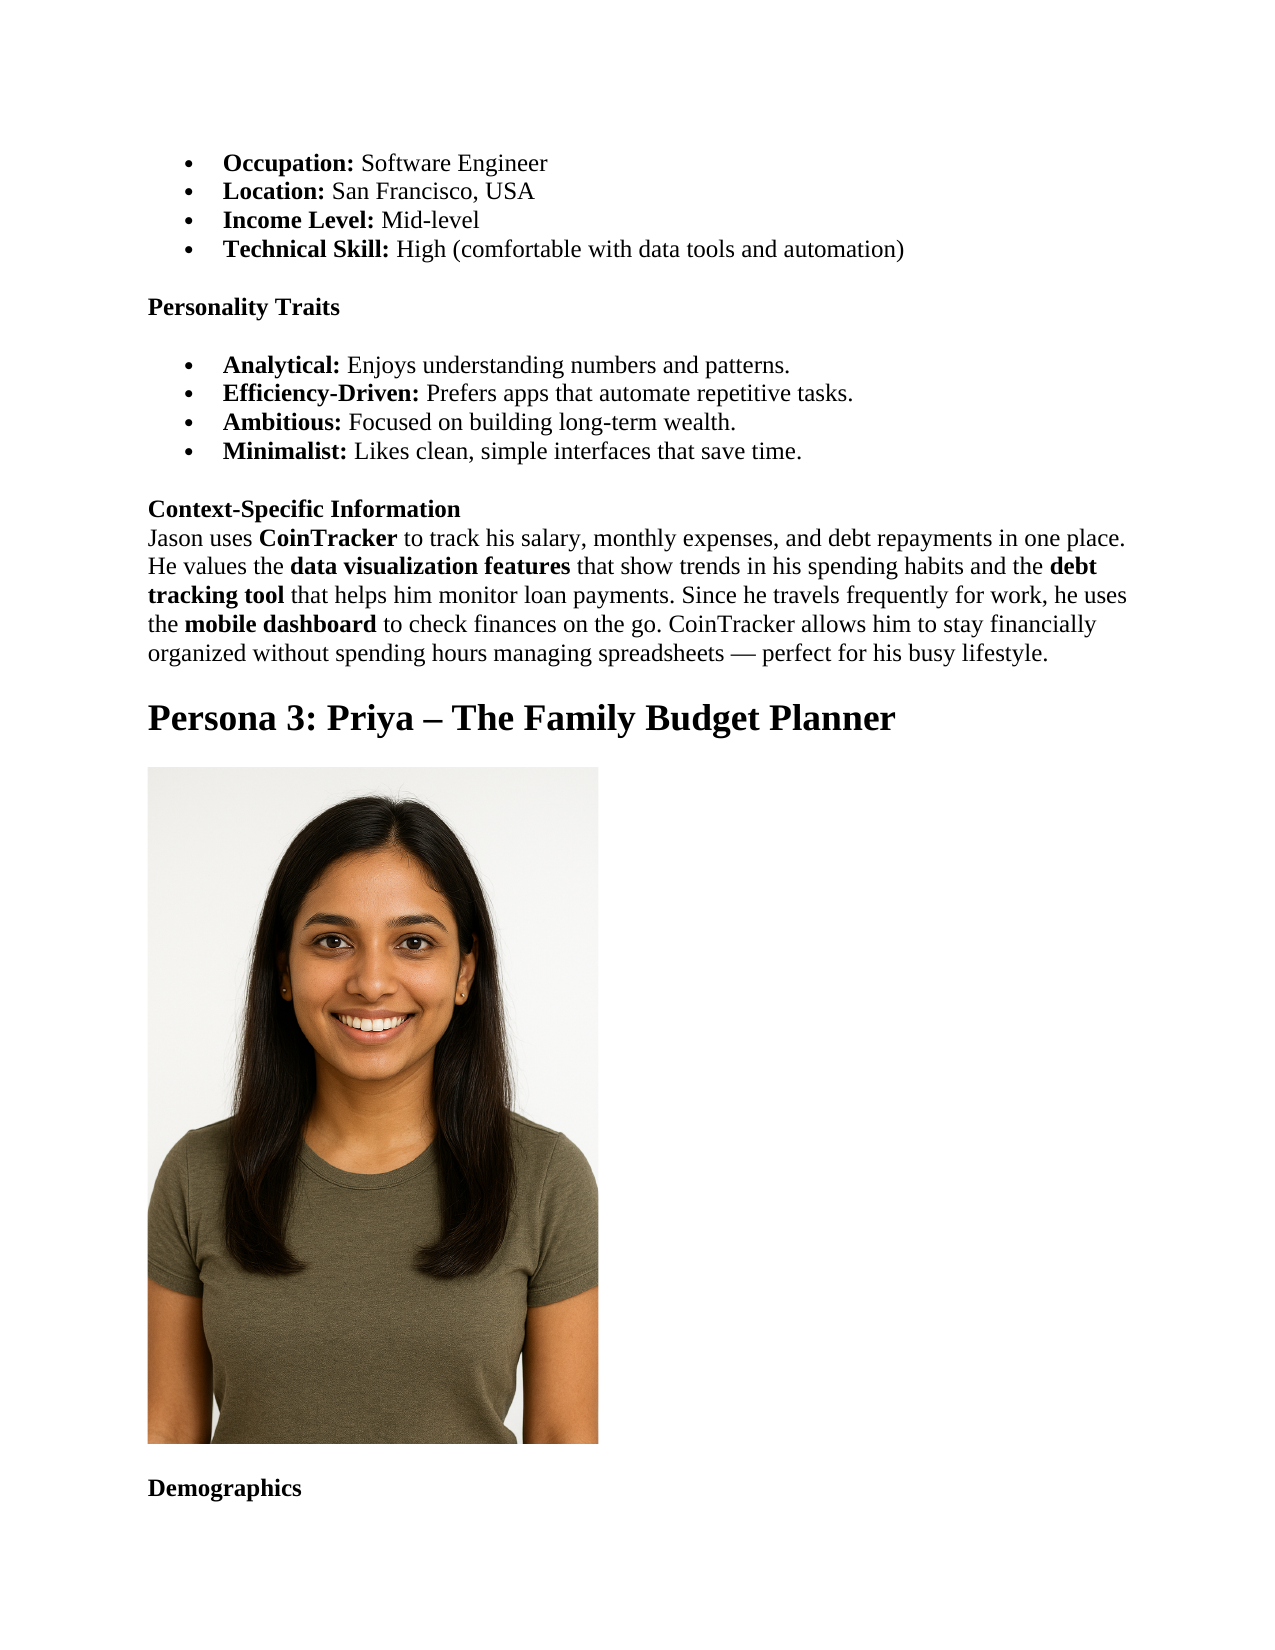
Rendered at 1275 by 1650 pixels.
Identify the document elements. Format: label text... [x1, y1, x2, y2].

list Technical Skill: High (comfortable with data tools and automation) [185, 234, 1127, 263]
list Income Level: Mid-level [185, 205, 1127, 234]
picture [147, 767, 599, 1444]
text Context-Specific Information Jason uses CoinTracker to track his salary, monthly expenses, and debt repayments in one place. He values the data visualization features that show trends in his spending habits and the debt tracking tool that helps him monitor loan payments. Since he travels frequently for work, he uses the mobile dashboard to check finances on the go. CoinTracker allows him to stay financially organized without spending hours managing spreadsheets — perfect for his busy lifestyle. [148, 494, 1127, 666]
list Analytical: Enjoys understanding numbers and patterns. [185, 350, 1127, 378]
list Location: San Francisco, USA [185, 176, 1127, 205]
list Minimalist: Likes clean, simple interfaces that save time. [185, 436, 1127, 465]
list Efficiency-Driven: Prefers apps that automate repetitive tasks. [185, 378, 1127, 407]
text Persona 3: Priya – The Family Budget Planner [148, 696, 1127, 739]
list Ambitious: Focused on building long-term wealth. [185, 407, 1127, 436]
list Occupation: Software Engineer [185, 148, 1127, 176]
text Personality Traits [148, 292, 1127, 321]
text Demographics [148, 1473, 1127, 1502]
